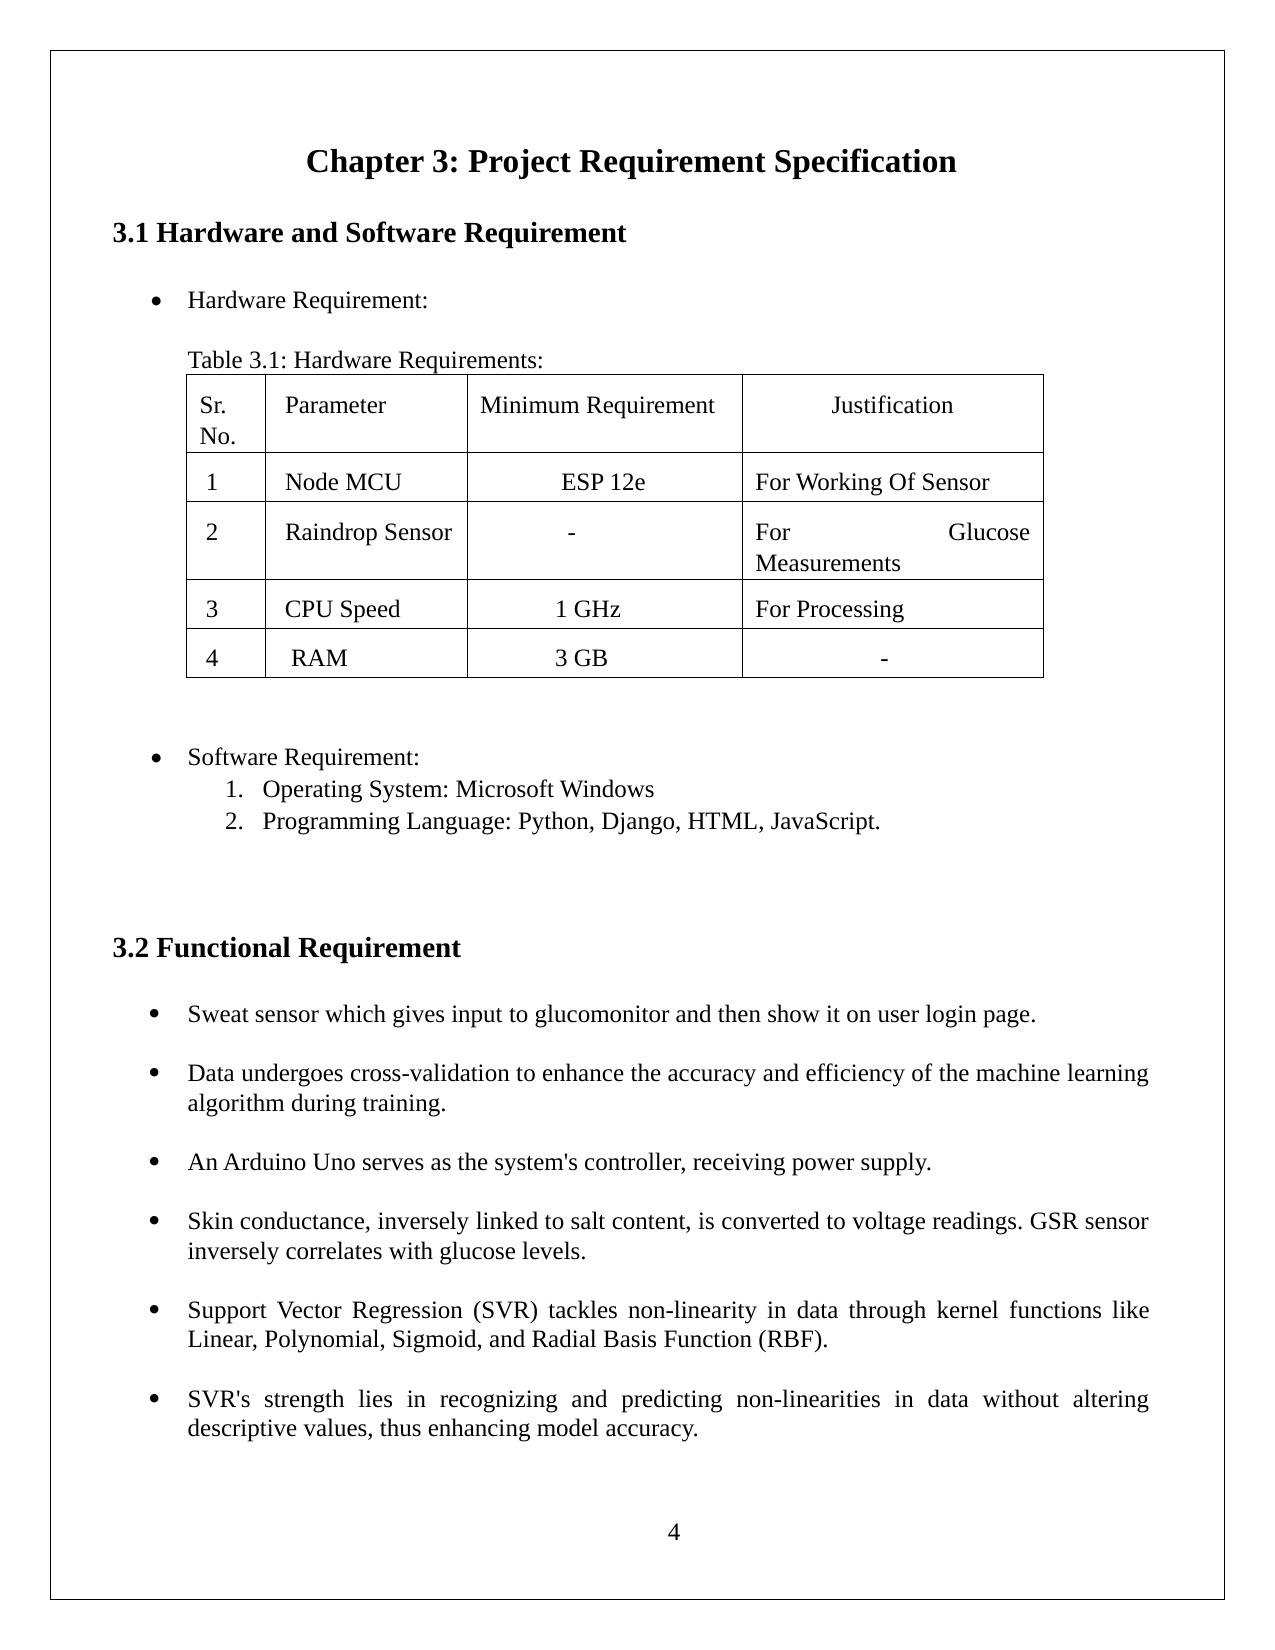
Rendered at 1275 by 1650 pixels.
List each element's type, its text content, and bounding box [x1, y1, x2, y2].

list Sweat sensor which gives input to glucomonitor and then show it on user login page. [150, 999, 1150, 1028]
text Chapter 3: Project Requirement Specification [112, 141, 1150, 179]
text 3.1 Hardware and Software Requirement [112, 215, 1150, 248]
table_cell Node MCU [266, 453, 467, 501]
table_cell 1 [187, 453, 265, 501]
table_cell - [468, 502, 742, 579]
list Operating System: Microsoft Windows [225, 774, 1138, 803]
table_header Parameter [266, 375, 467, 452]
table_cell - [743, 629, 1043, 677]
text 3.2 Functional Requirement [112, 930, 1150, 964]
list Table 3.1: Hardware Requirements: [187, 345, 1150, 373]
list Skin conductance, inversely linked to salt content, is converted to voltage readings. GSR sensor inversely correlates with glucose levels. [150, 1206, 1150, 1264]
table_cell For Glucose Measurements [743, 502, 1043, 579]
list An Arduino Uno serves as the system's controller, receiving power supply. [150, 1147, 1150, 1176]
table_cell For Working Of Sensor [743, 453, 1043, 501]
table_cell 1 GHz [468, 580, 742, 628]
table_cell ESP 12e [468, 453, 742, 501]
table_cell RAM [266, 629, 467, 677]
table_cell 4 [187, 629, 265, 677]
table_cell CPU Speed [266, 580, 467, 628]
table_header Sr. No. [187, 375, 265, 452]
list Software Requirement: [150, 741, 1138, 772]
list SVR's strength lies in recognizing and predicting non-linearities in data without altering descriptive values, thus enhancing model accuracy. [150, 1384, 1150, 1442]
table_header Minimum Requirement [468, 375, 742, 452]
table_header Justification [743, 375, 1043, 452]
table_cell Raindrop Sensor [266, 502, 467, 579]
table_cell 2 [187, 502, 265, 579]
table_cell 3 [187, 580, 265, 628]
list Support Vector Regression (SVR) tackles non-linearity in data through kernel functions like Linear, Polynomial, Sigmoid, and Radial Basis Function (RBF). [150, 1295, 1150, 1353]
list Hardware Requirement: [150, 284, 1150, 314]
list Programming Language: Python, Django, HTML, JavaScript. [225, 806, 1138, 835]
table_cell For Processing [743, 580, 1043, 628]
table_cell 3 GB [468, 629, 742, 677]
list Data undergoes cross-validation to enhance the accuracy and efficiency of the machine learning algorithm during training. [150, 1058, 1150, 1117]
